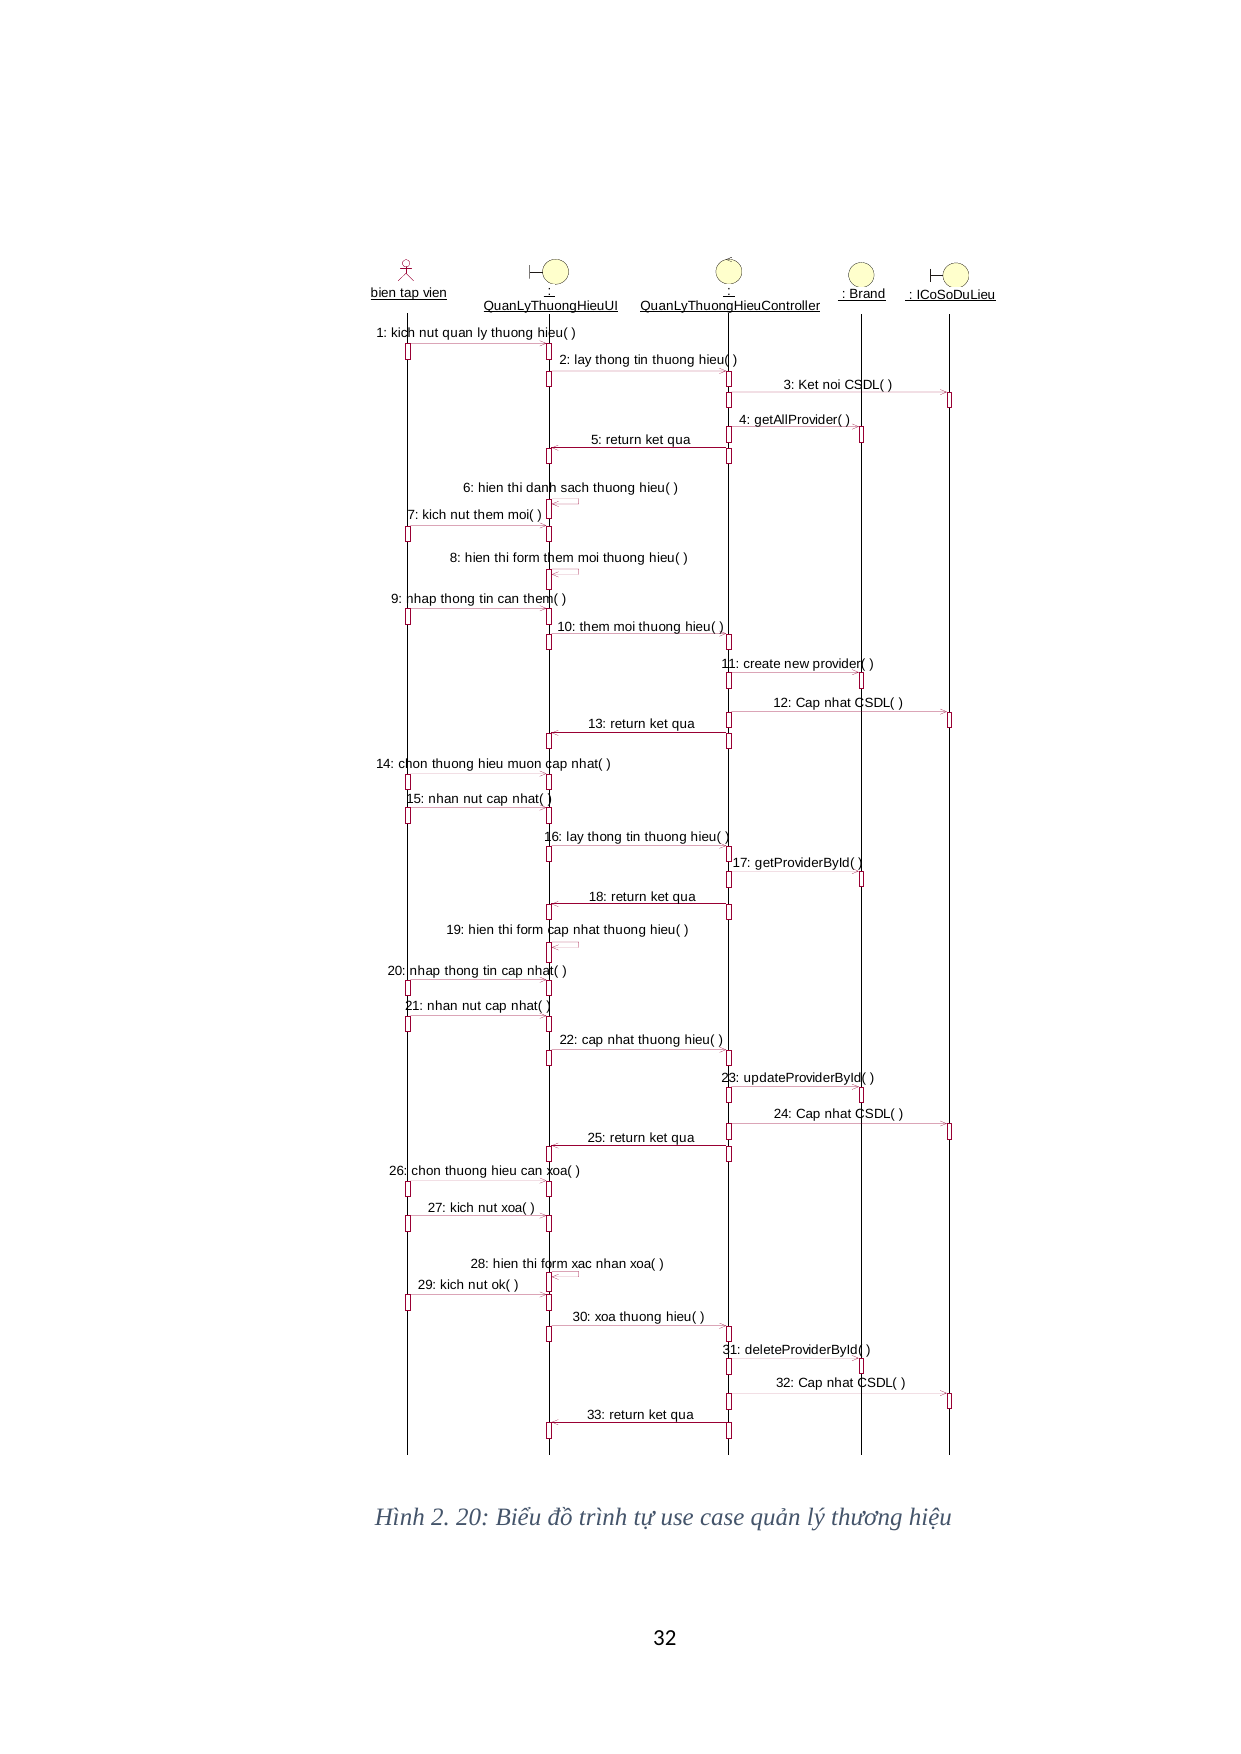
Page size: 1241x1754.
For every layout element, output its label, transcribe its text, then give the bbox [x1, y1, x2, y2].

text Hình 2. 20: Biểu đồ trình tự use case quản lý thương hiệu [207, 1502, 1122, 1531]
